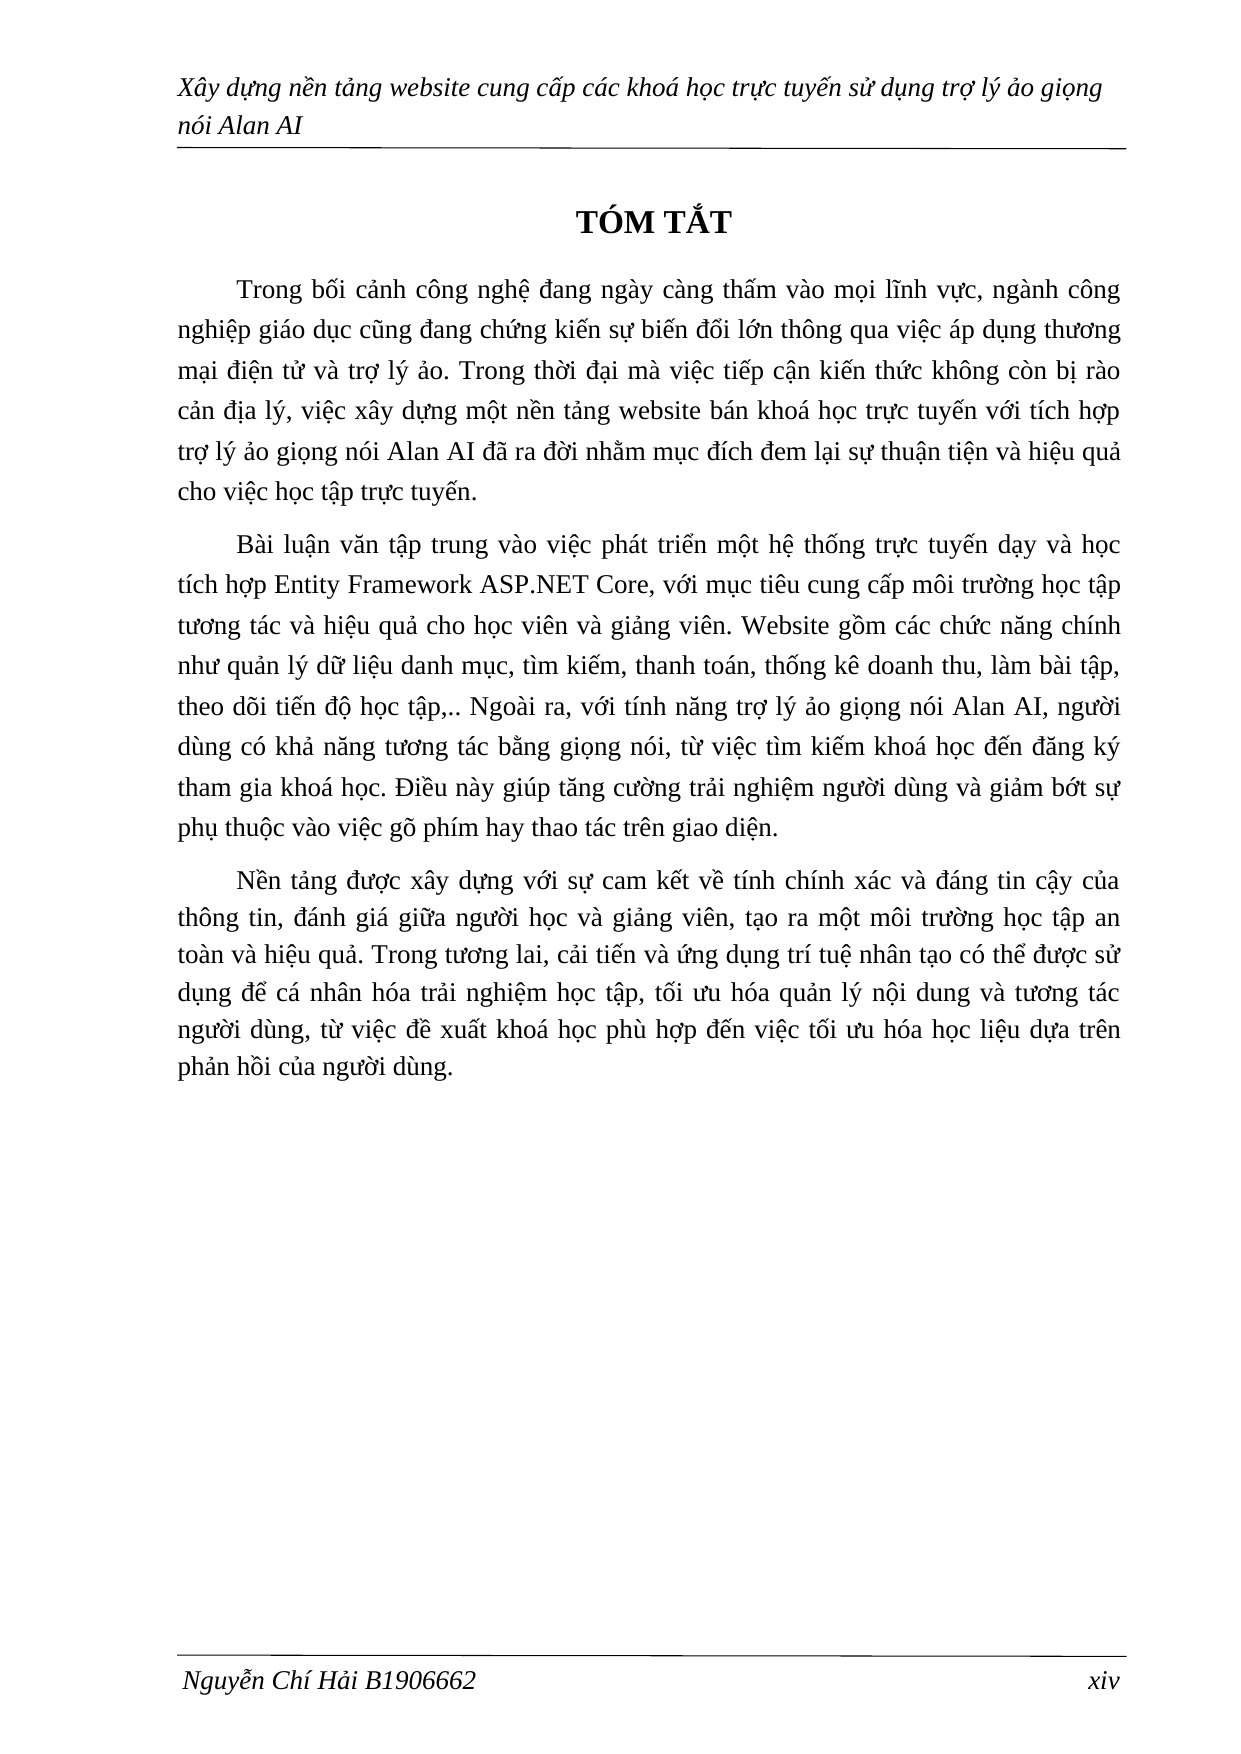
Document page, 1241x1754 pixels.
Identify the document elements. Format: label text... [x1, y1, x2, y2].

text Nền tảng được xây dựng với sự cam kết về tính chính xác và đáng tin cậy của thông tin, đánh giá giữa người học và giảng viên, tạo ra một môi trường học tập an toàn và hiệu quả. Trong tương lai, cải tiến và ứng dụng trí tuệ nhân tạo có thể được sử dụng để cá nhân hóa trải nghiệm học tập, tối ưu hóa quản lý nội dung và tương tác người dùng, từ việc đề xuất khoá học phù hợp đến việc tối ưu hóa học liệu dựa trên phản hồi của người dùng. [177, 864, 1122, 1082]
subtitle TÓM TẮT [177, 202, 1122, 241]
text Bài luận văn tập trung vào việc phát triển một hệ thống trực tuyến dạy và học tích hợp Entity Framework ASP.NET Core, với mục tiêu cung cấp môi trường học tập tương tác và hiệu quả cho học viên và giảng viên. Website gồm các chức năng chính như quản lý dữ liệu danh mục, tìm kiếm, thanh toán, thống kê doanh thu, làm bài tập, theo dõi tiến độ học tập,.. Ngoài ra, với tính năng trợ lý ảo giọng nói Alan AI, người dùng có khả năng tương tác bằng giọng nói, từ việc tìm kiếm khoá học đến đăng ký tham gia khoá học. Điều này giúp tăng cường trải nghiệm người dùng và giảm bớt sự phụ thuộc vào việc gõ phím hay thao tác trên giao diện. [177, 528, 1122, 842]
text Trong bối cảnh công nghệ đang ngày càng thấm vào mọi lĩnh vực, ngành công nghiệp giáo dục cũng đang chứng kiến sự biến đổi lớn thông qua việc áp dụng thương mại điện tử và trợ lý ảo. Trong thời đại mà việc tiếp cận kiến thức không còn bị rào cản địa lý, việc xây dựng một nền tảng website bán khoá học trực tuyến với tích hợp trợ lý ảo giọng nói Alan AI đã ra đời nhằm mục đích đem lại sự thuận tiện và hiệu quả cho việc học tập trực tuyến. [177, 273, 1122, 506]
